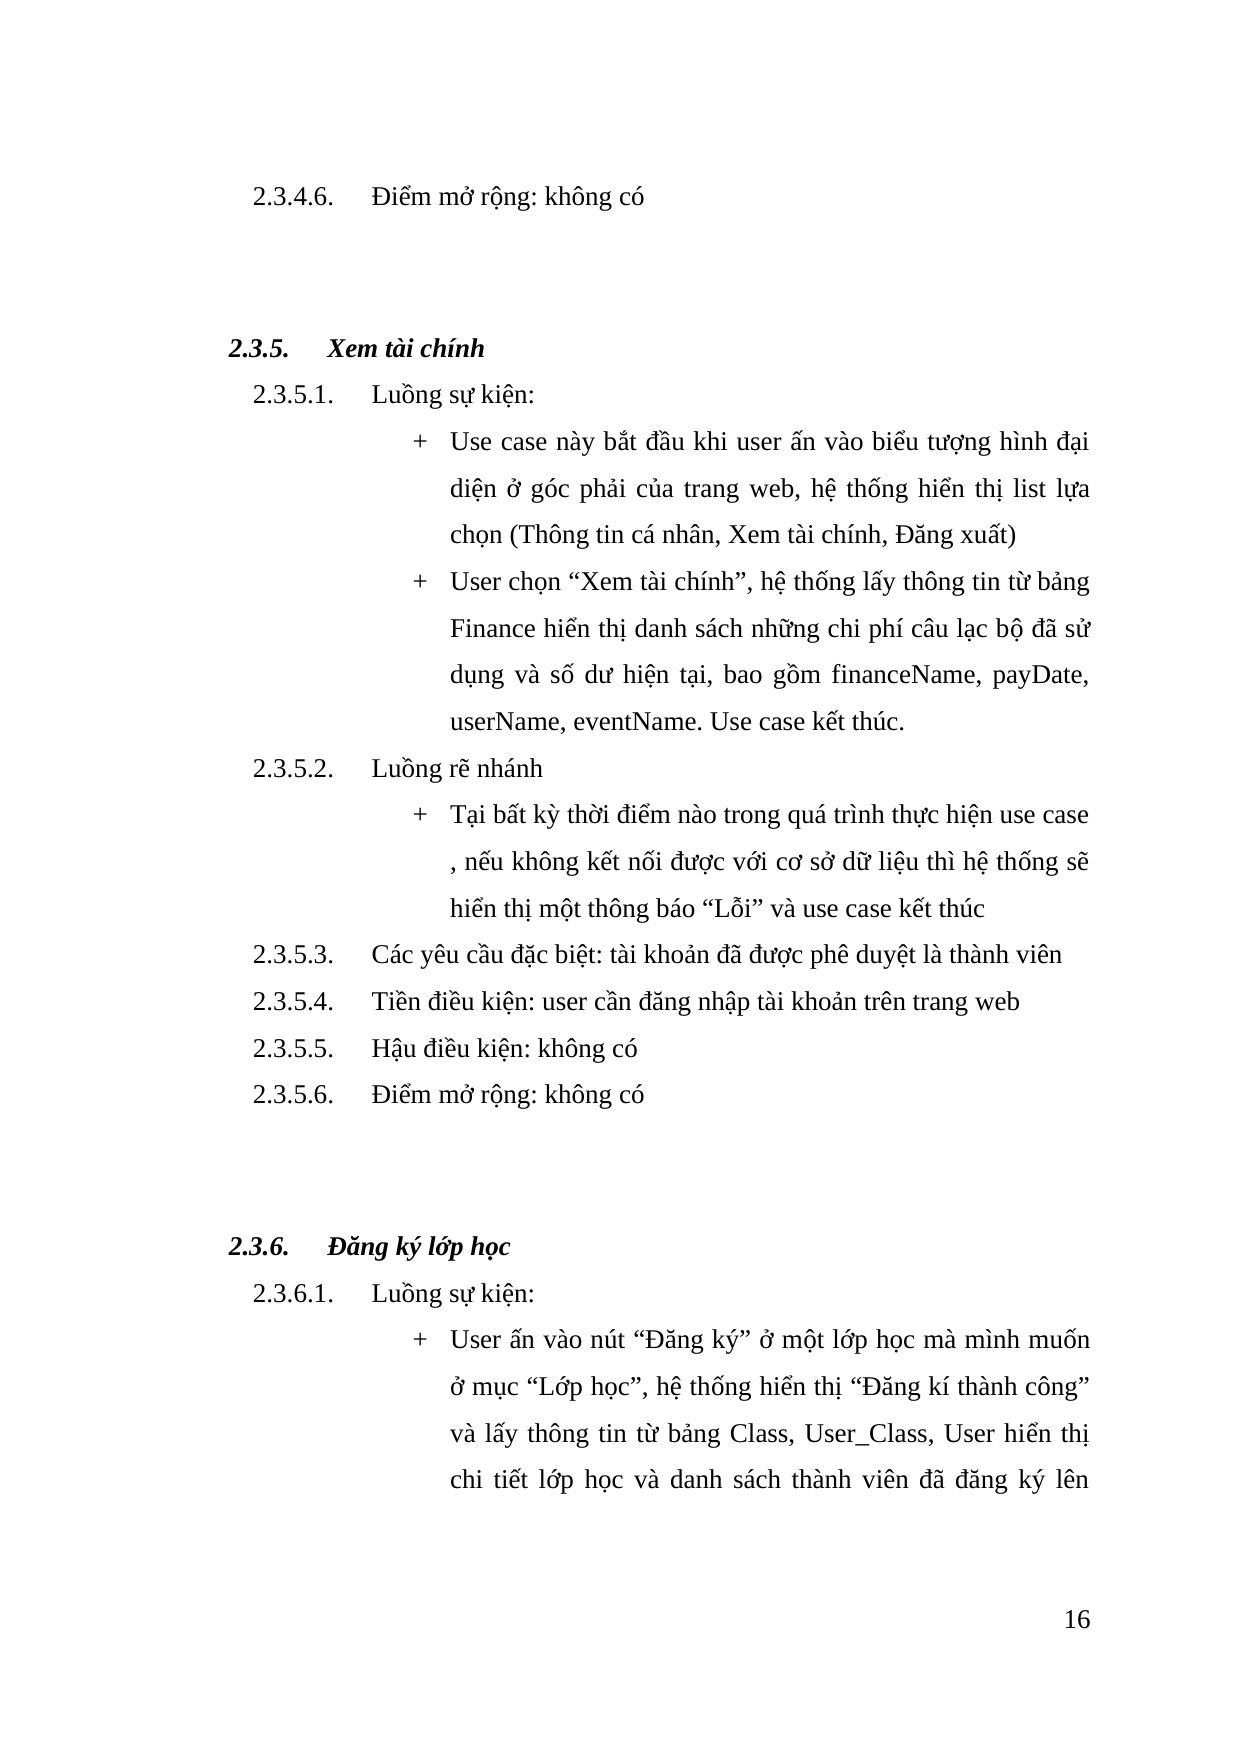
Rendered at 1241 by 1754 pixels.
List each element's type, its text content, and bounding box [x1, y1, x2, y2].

list Use case này bắt đầu khi user ấn vào biểu tượng hình đại diện ở góc phải của trang web, hệ thống hiển thị list lựa chọn (Thông tin cá nhân, Xem tài chính, Đăng xuất) [412, 425, 1090, 549]
list Các yêu cầu đặc biệt: tài khoản đã được phê duyệt là thành viên [334, 938, 1090, 969]
subtitle Đăng ký lớp học [289, 1230, 1090, 1261]
list Điểm mở rộng: không có [334, 180, 1090, 211]
list Luồng sự kiện: [334, 378, 1090, 409]
list Luồng sự kiện: [334, 1277, 1090, 1308]
list Hậu điều kiện: không có [334, 1032, 1090, 1063]
list Tiền điều kiện: user cần đăng nhập tài khoản trên trang web [334, 985, 1090, 1016]
subtitle Xem tài chính [289, 332, 1090, 363]
list Luồng rẽ nhánh [334, 752, 1090, 783]
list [412, 1323, 1090, 1494]
list Điểm mở rộng: không có [334, 1078, 1090, 1109]
list User chọn “Xem tài chính”, hệ thống lấy thông tin từ bảng Finance hiển thị danh sách những chi phí câu lạc bộ đã sử dụng và số dư hiện tại, bao gồm financeName, payDate, userName, eventName. Use case kết thúc. [412, 565, 1090, 736]
list Tại bất kỳ thời điểm nào trong quá trình thực hiện use case , nếu không kết nối được với cơ sở dữ liệu thì hệ thống sẽ hiển thị một thông báo “Lỗi” và use case kết thúc [412, 798, 1090, 923]
